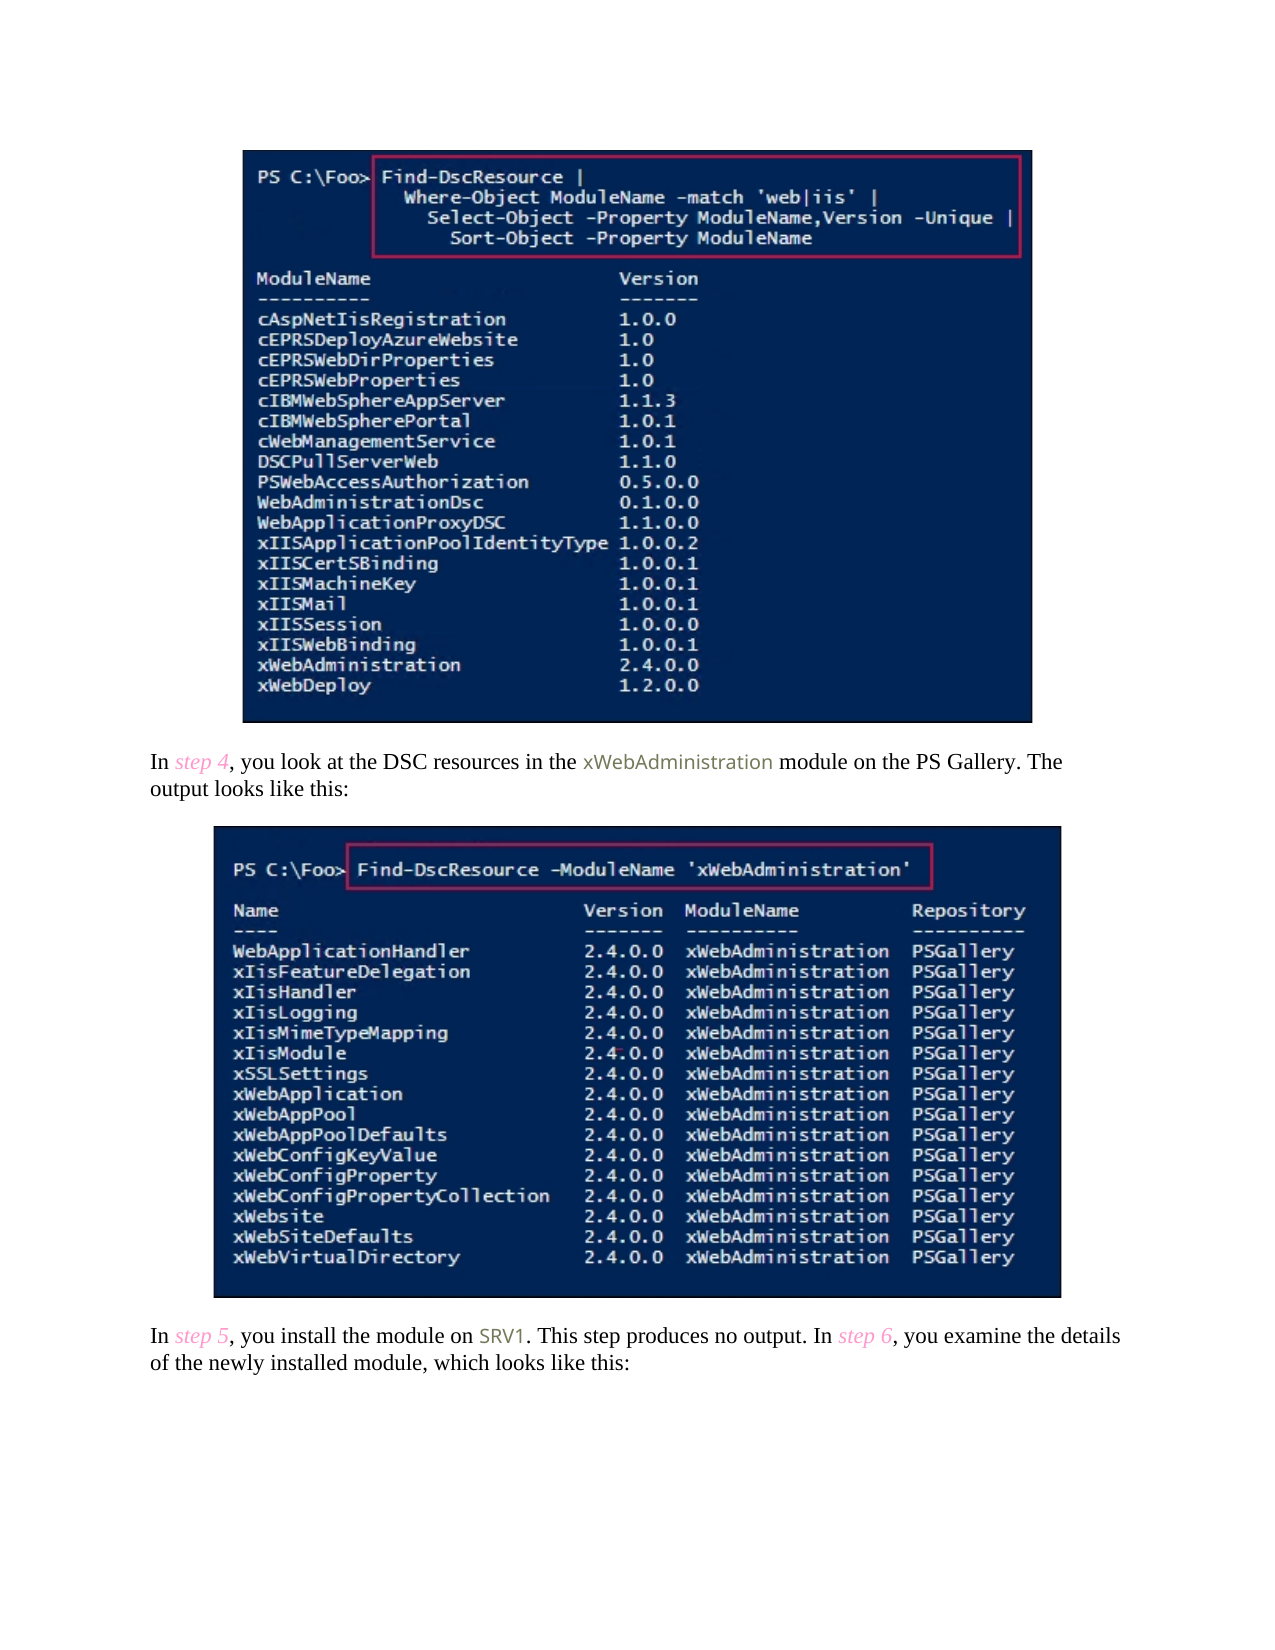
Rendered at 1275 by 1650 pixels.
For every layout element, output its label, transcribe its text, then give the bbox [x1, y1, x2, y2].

picture [242, 150, 1033, 723]
picture [213, 826, 1062, 1298]
text In step 5, you install the module on SRV1. This step produces no output. In step 6, you examine the details of the newly installed module, which looks like this: [150, 1322, 1125, 1376]
text In step 4, you look at the DSC resources in the xWebAdministration module on the PS Gallery. The output looks like this: [150, 748, 1125, 801]
